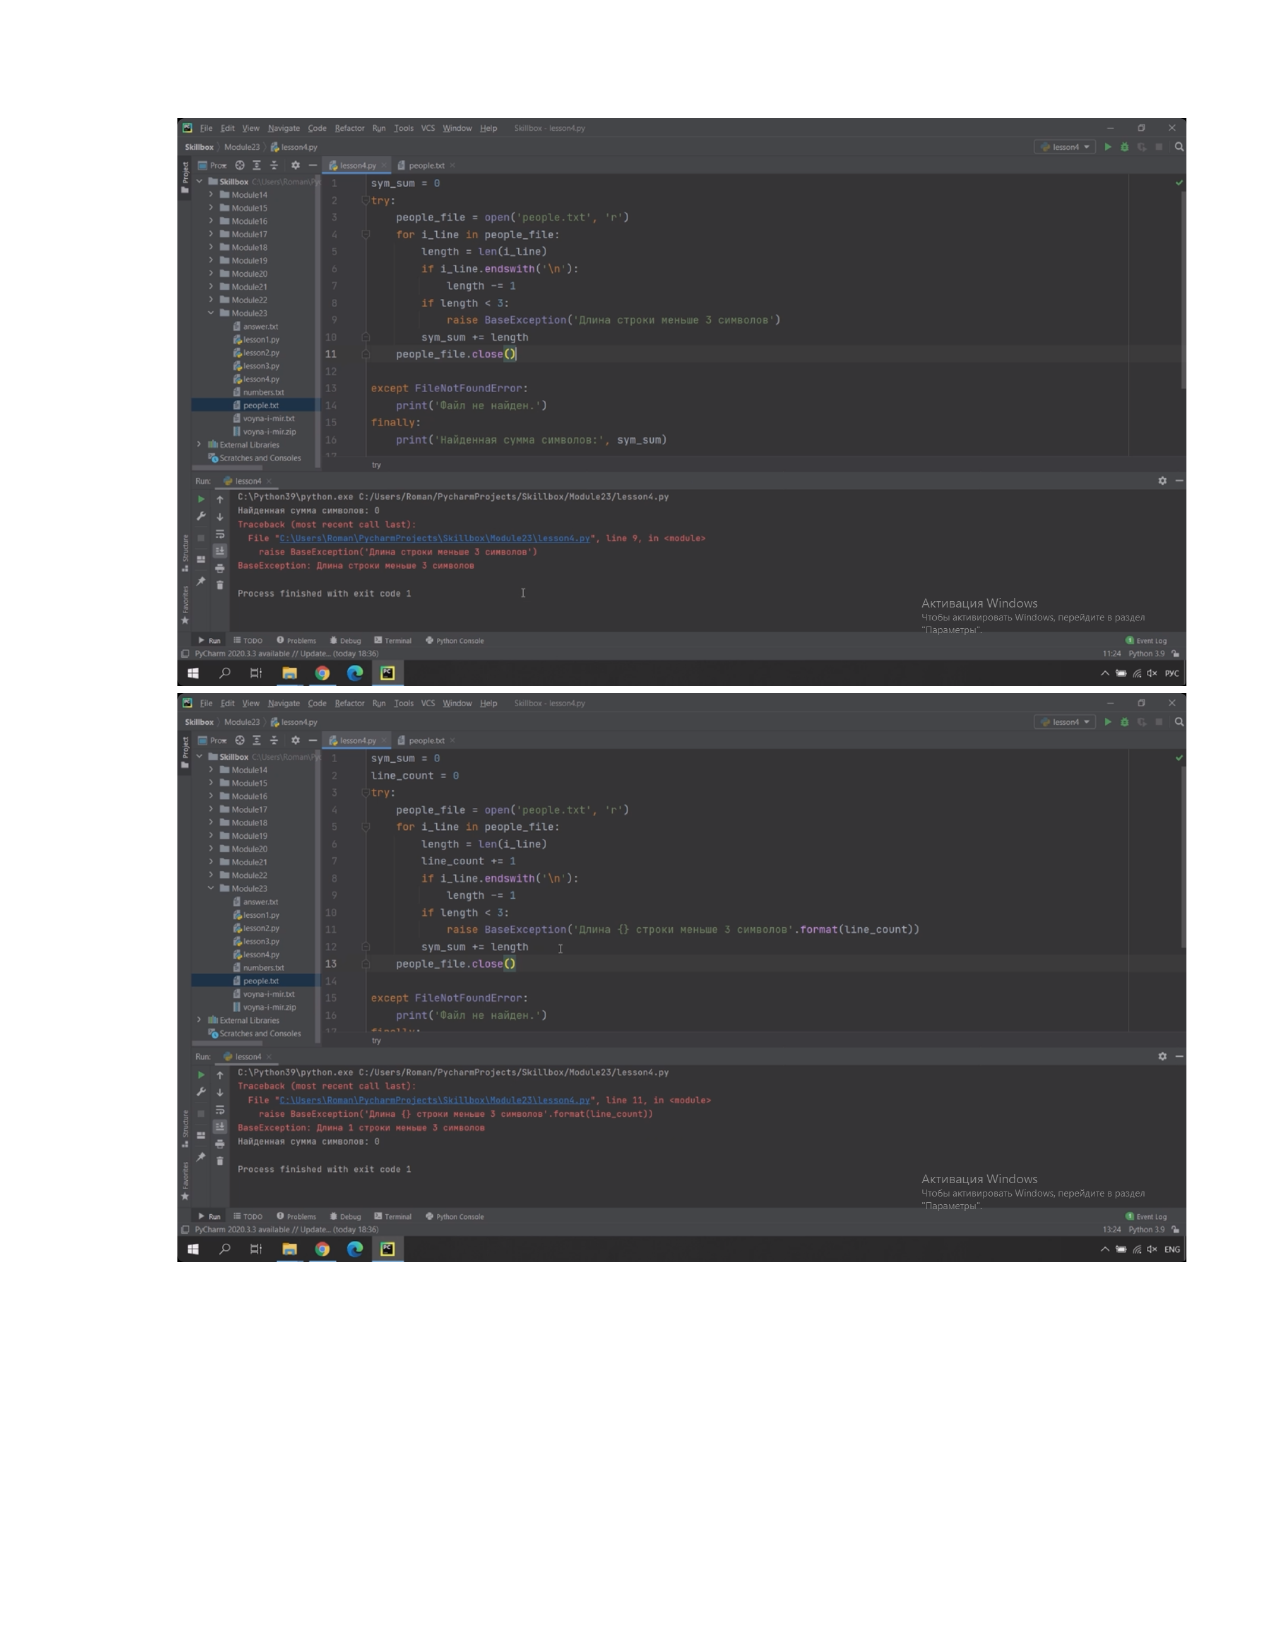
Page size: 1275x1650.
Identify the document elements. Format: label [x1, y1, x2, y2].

picture [177, 118, 1187, 686]
picture [177, 693, 1187, 1262]
